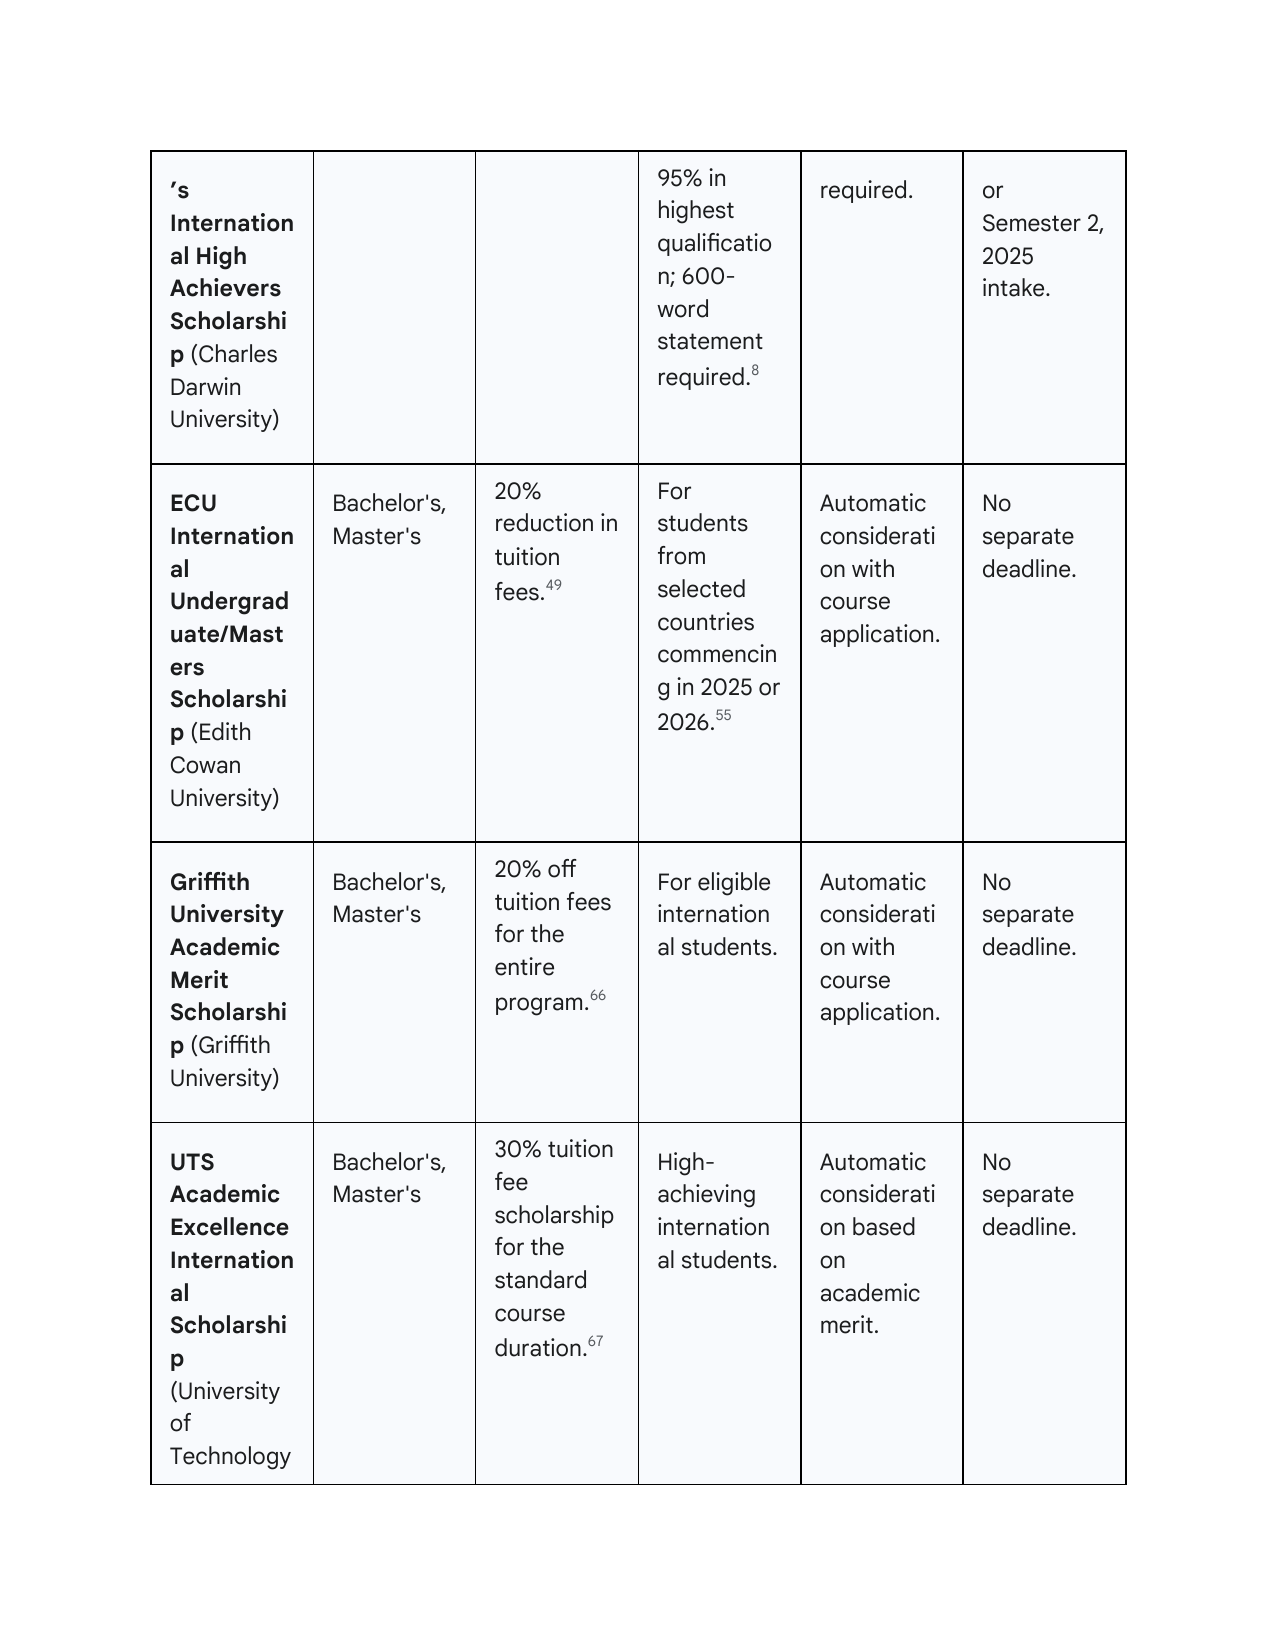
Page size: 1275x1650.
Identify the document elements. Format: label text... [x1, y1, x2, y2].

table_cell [802, 1123, 962, 1484]
table_cell Bachelor's, Master's [314, 843, 475, 1121]
table_cell ECU International Undergraduate/Masters Scholarship (Edith Cowan University) [152, 465, 313, 841]
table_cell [639, 1123, 800, 1484]
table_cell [964, 1123, 1125, 1484]
table_cell Griffith University Academic Merit Scholarship (Griffith University) [152, 843, 313, 1121]
table_cell Automatic consideration with course application. [802, 843, 962, 1121]
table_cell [314, 152, 475, 463]
table_cell For students from selected countries commencing in 2025 or 2026.55 [639, 465, 800, 841]
table_cell Bachelor's, Master's [314, 465, 475, 841]
table_cell 20% reduction in tuition fees.49 [476, 465, 638, 841]
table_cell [152, 152, 313, 463]
table_cell No separate deadline. [964, 465, 1125, 841]
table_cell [639, 152, 800, 463]
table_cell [152, 1123, 313, 1484]
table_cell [476, 152, 638, 463]
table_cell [964, 152, 1125, 463]
table_cell 20% off tuition fees for the entire program.66 [476, 843, 638, 1121]
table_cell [476, 1123, 638, 1484]
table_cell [802, 152, 962, 463]
table_cell For eligible international students. [639, 843, 800, 1121]
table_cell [314, 1123, 475, 1484]
table_cell No separate deadline. [964, 843, 1125, 1121]
table_cell Automatic consideration with course application. [802, 465, 962, 841]
